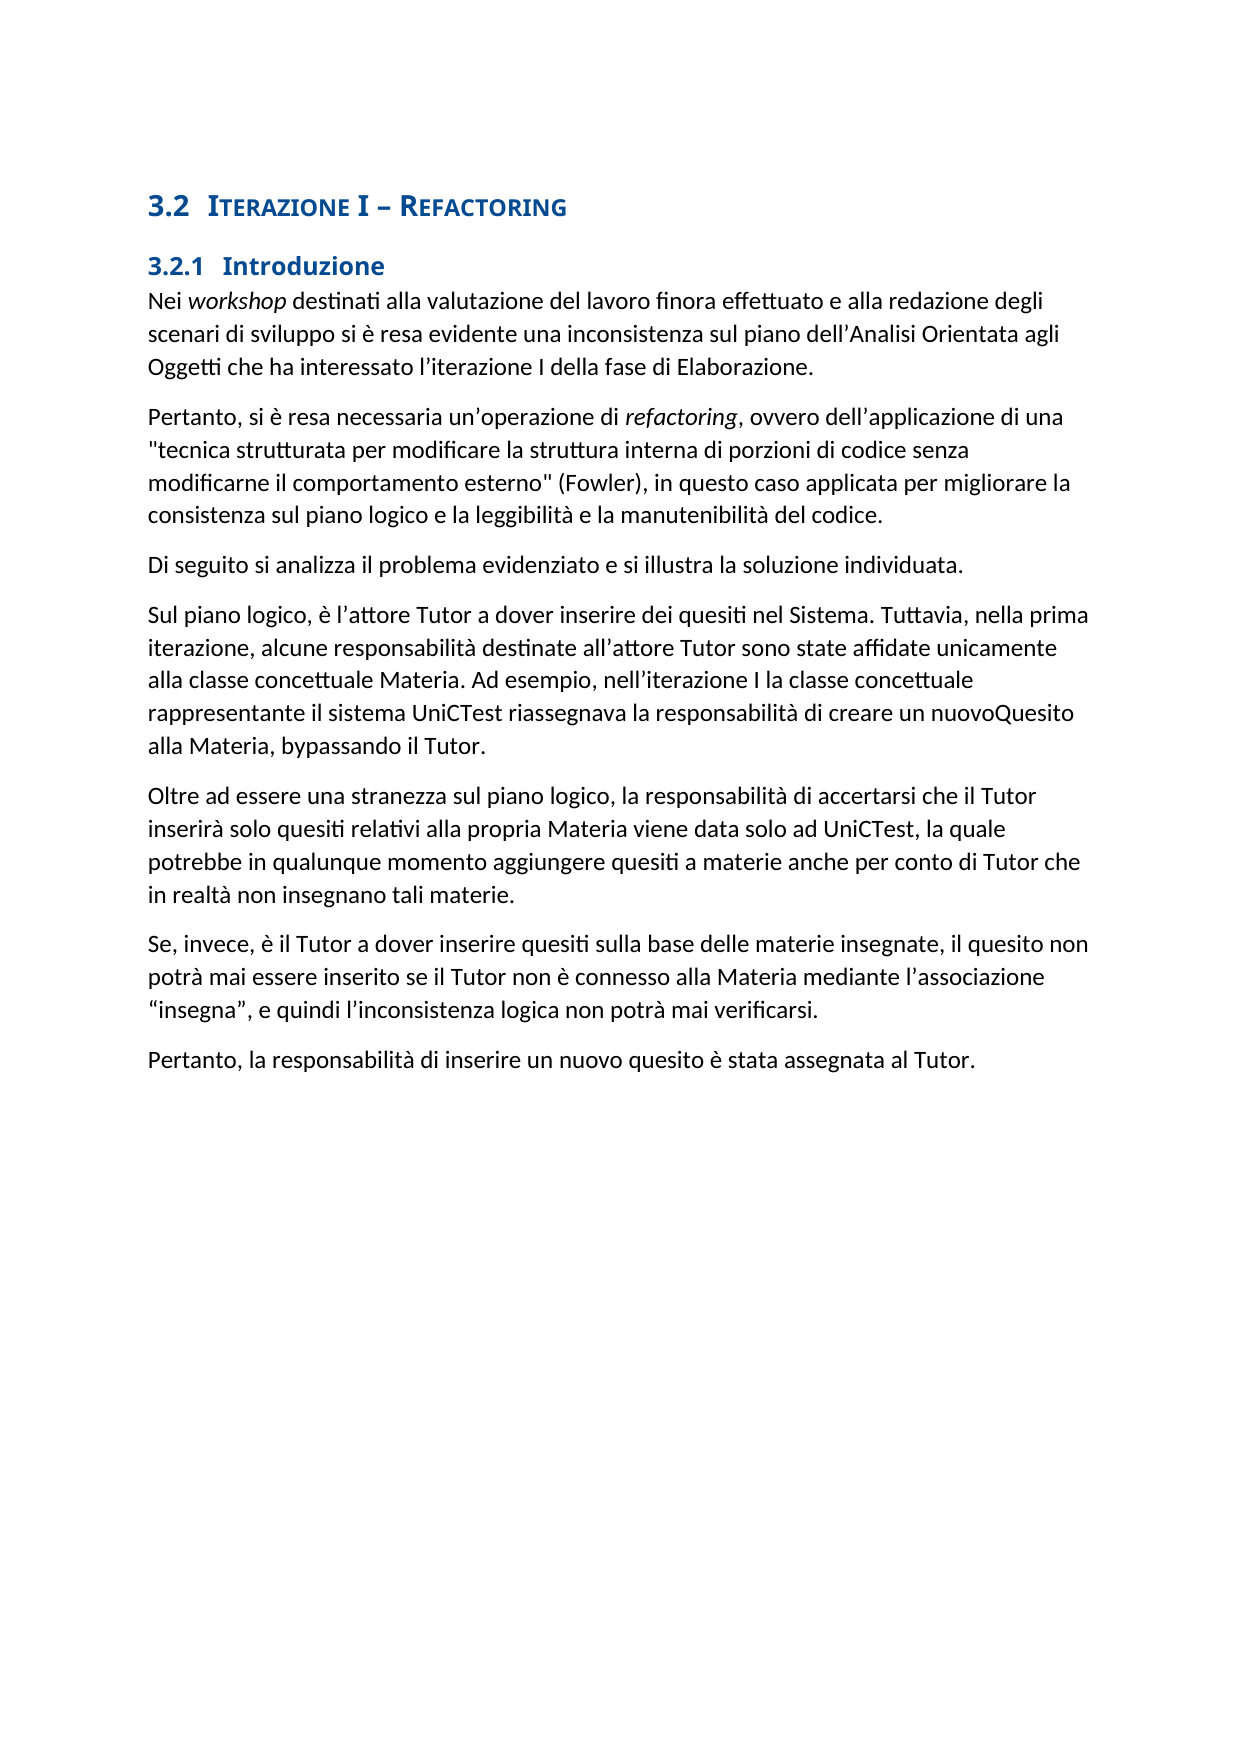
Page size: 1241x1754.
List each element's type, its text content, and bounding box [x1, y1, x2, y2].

text Sul piano logico, è l’attore Tutor a dover inserire dei quesiti nel Sistema. Tuttavia, nella prima iterazione, alcune responsabilità destinate all’attore Tutor sono state affidate unicamente alla classe concettuale Materia. Ad esempio, nell’iterazione I la classe concettuale rappresentante il sistema UniCTest riassegnava la responsabilità di creare un nuovoQuesito alla Materia, bypassando il Tutor. [148, 599, 1093, 761]
text Pertanto, si è resa necessaria un’operazione di refactoring, ovvero dell’applicazione di una "tecnica strutturata per modificare la struttura interna di porzioni di codice senza modificarne il comportamento esterno" (Fowler), in questo caso applicata per migliorare la consistenza sul piano logico e la leggibilità e la manutenibilità del codice. [148, 401, 1093, 530]
text Pertanto, la responsabilità di inserire un nuovo quesito è stata assegnata al Tutor. [148, 1044, 1093, 1074]
subtitle Iterazione I – Refactoring [148, 185, 1093, 225]
text Di seguito si analizza il problema evidenziato e si illustra la soluzione individuata. [148, 549, 1093, 580]
subtitle Introduzione [148, 249, 1093, 283]
text Nei workshop destinati alla valutazione del lavoro finora effettuato e alla redazione degli scenari di sviluppo si è resa evidente una inconsistenza sul piano dell’Analisi Orientata agli Oggetti che ha interessato l’iterazione I della fase di Elaborazione. [148, 286, 1093, 382]
text Oltre ad essere una stranezza sul piano logico, la responsabilità di accertarsi che il Tutor inserirà solo quesiti relativi alla propria Materia viene data solo ad UniCTest, la quale potrebbe in qualunque momento aggiungere quesiti a materie anche per conto di Tutor che in realtà non insegnano tali materie. [148, 780, 1093, 909]
text Se, invece, è il Tutor a dover inserire quesiti sulla base delle materie insegnate, il quesito non potrà mai essere inserito se il Tutor non è connesso alla Materia mediante l’associazione “insegna”, e quindi l’inconsistenza logica non potrà mai verificarsi. [148, 928, 1093, 1025]
